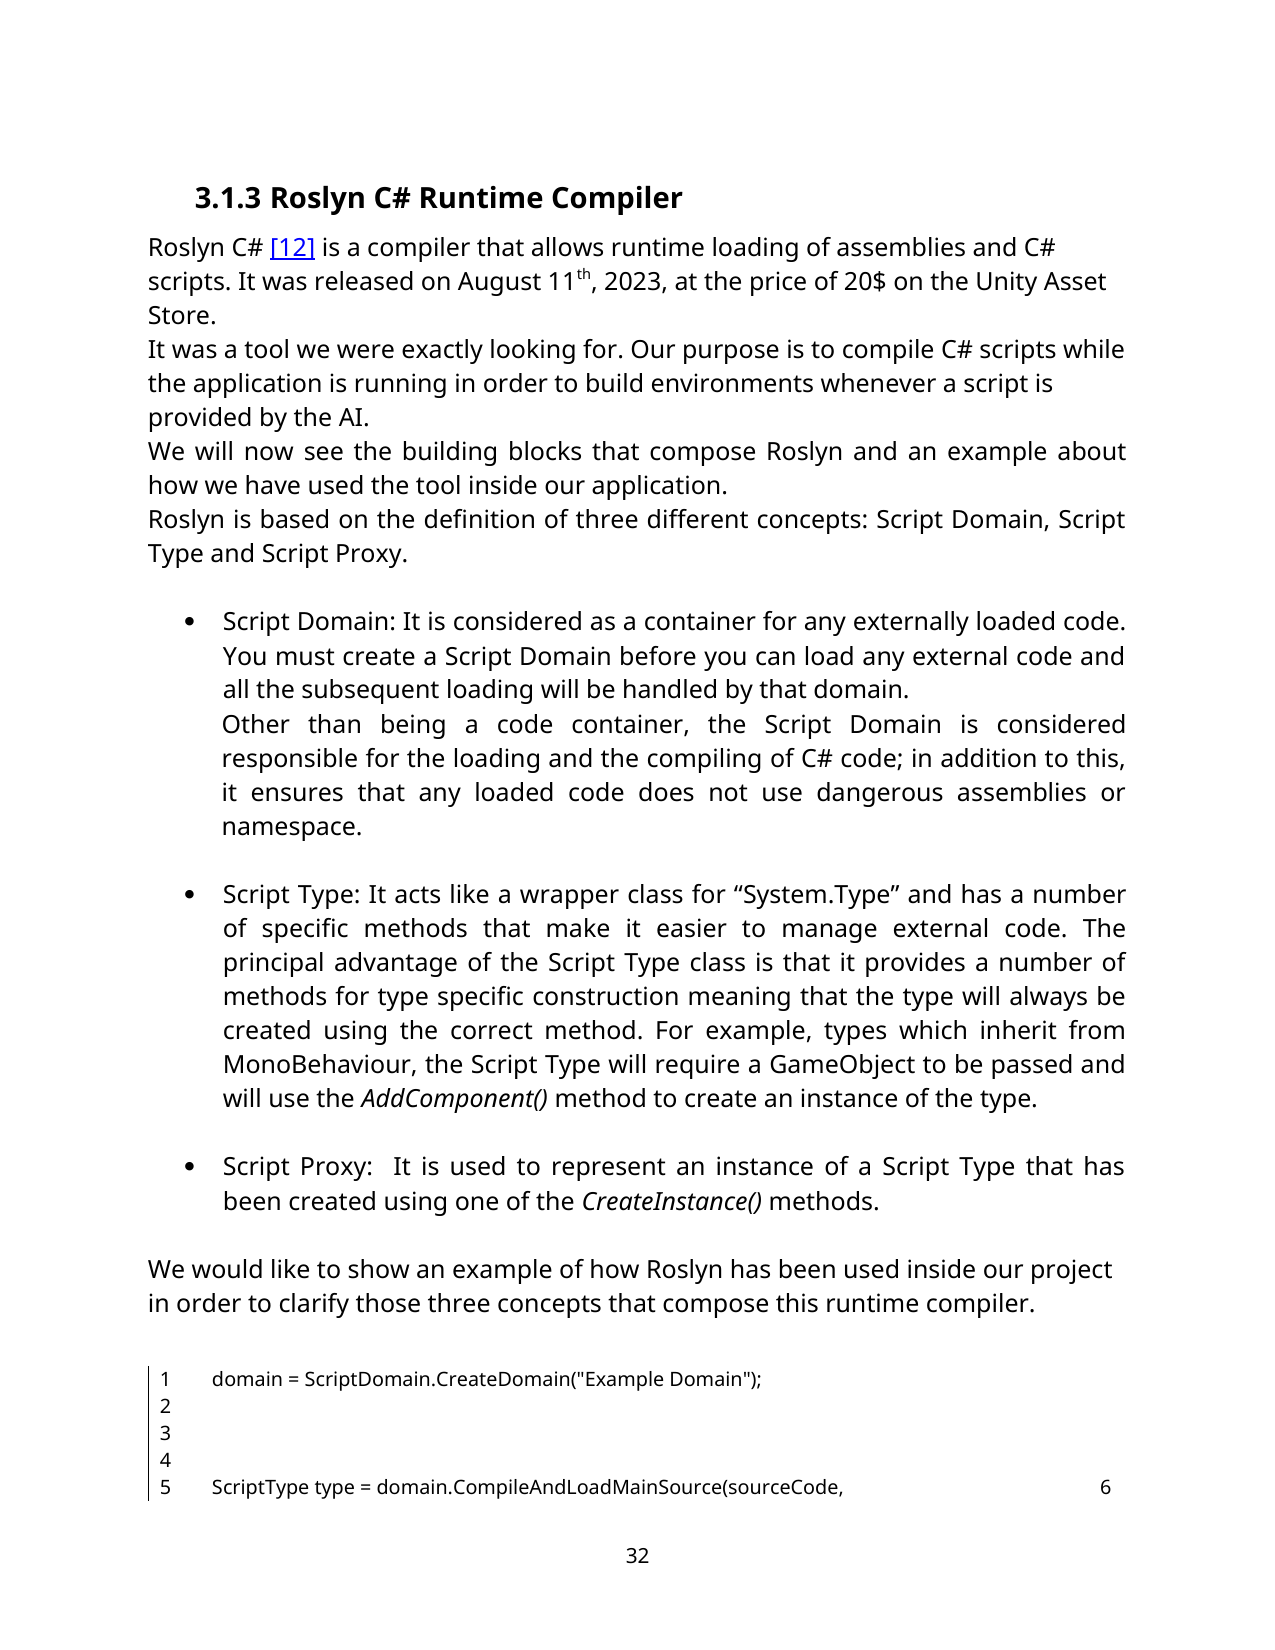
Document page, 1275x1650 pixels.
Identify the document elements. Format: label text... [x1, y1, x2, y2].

list Script Domain: It is considered as a container for any externally loaded code. You must create a Script Domain before you can load any external code and all the subsequent loading will be handled by that domain. [185, 604, 1127, 706]
text We would like to show an example of how Roslyn has been used inside our project in order to clarify those three concepts that compose this runtime compiler. [148, 1251, 1127, 1319]
subtitle Roslyn C# Runtime Compiler [194, 177, 1127, 217]
list Script Type: It acts like a wrapper class for “System.Type” and has a number of specific methods that make it easier to manage external code. The principal advantage of the Script Type class is that it provides a number of methods for type specific construction meaning that the type will always be created using the correct method. For example, types which inherit from MonoBehaviour, the Script Type will require a GameObject to be passed and will use the AddComponent() method to create an instance of the type. [185, 877, 1127, 1115]
text It was a tool we were exactly looking for. Our purpose is to compile C# scripts while the application is running in order to build environments whenever a script is provided by the AI. [148, 332, 1127, 434]
list Script Proxy: It is used to represent an instance of a Script Type that has been created using one of the CreateInstance() methods. [185, 1149, 1127, 1217]
text Other than being a code container, the Script Domain is considered responsible for the loading and the compiling of C# code; in addition to this, it ensures that any loaded code does not use dangerous assemblies or namespace. [221, 706, 1127, 842]
text We will now see the building blocks that compose Roslyn and an example about how we have used the tool inside our application. [148, 434, 1127, 502]
text Roslyn is based on the definition of three different concepts: Script Domain, Script Type and Script Proxy. [148, 502, 1127, 570]
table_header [149, 1366, 1127, 1501]
text Roslyn C# [12] is a compiler that allows runtime loading of assemblies and C# scripts. It was released on August 11th, 2023, at the price of 20$ on the Unity Asset Store. [148, 229, 1127, 332]
